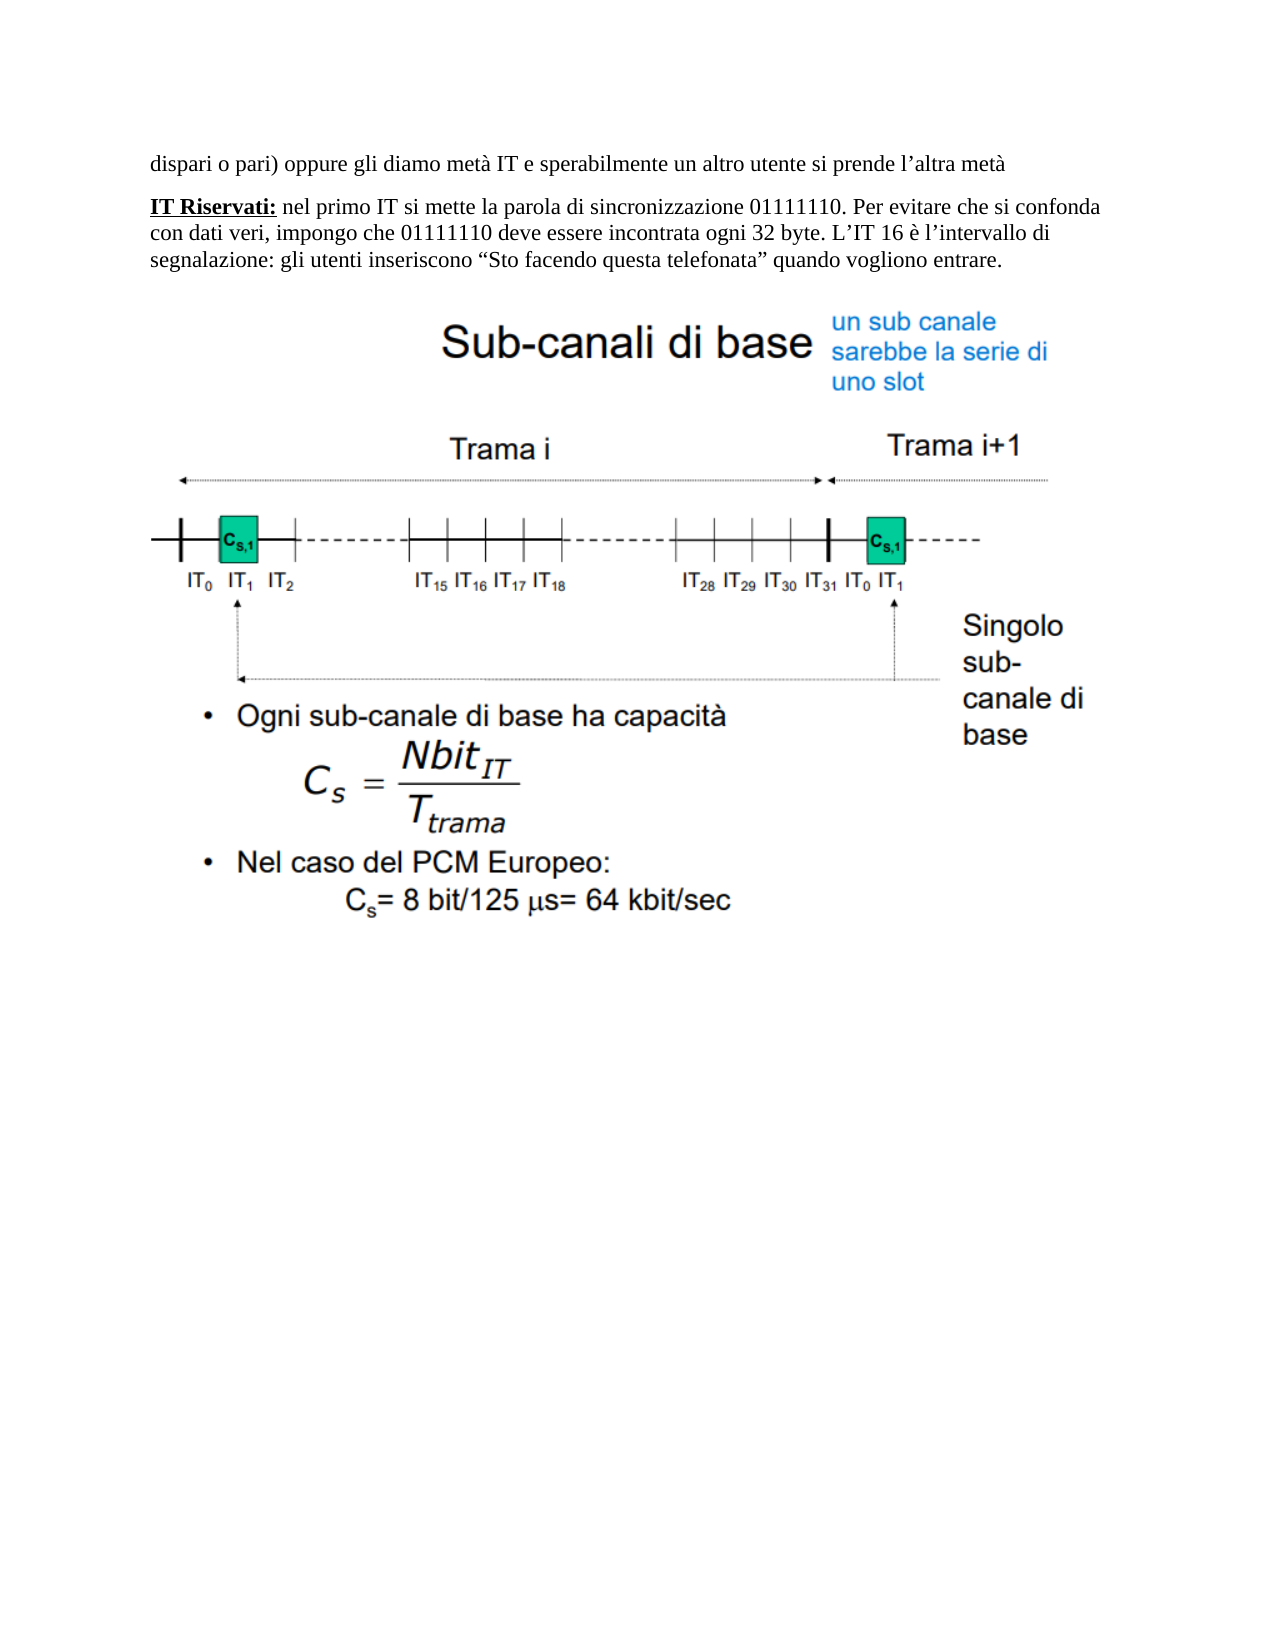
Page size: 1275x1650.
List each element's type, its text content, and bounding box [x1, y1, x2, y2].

text IT Riservati: nel primo IT si mette la parola di sincronizzazione 01111110. Per evitare che si confonda con dati veri, impongo che 01111110 deve essere incontrata ogni 32 byte. L’IT 16 è l’intervallo di segnalazione: gli utenti inseriscono “Sto facendo questa telefonata” quando vogliono entrare. [150, 193, 1125, 272]
picture [150, 288, 1109, 924]
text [150, 150, 1125, 176]
